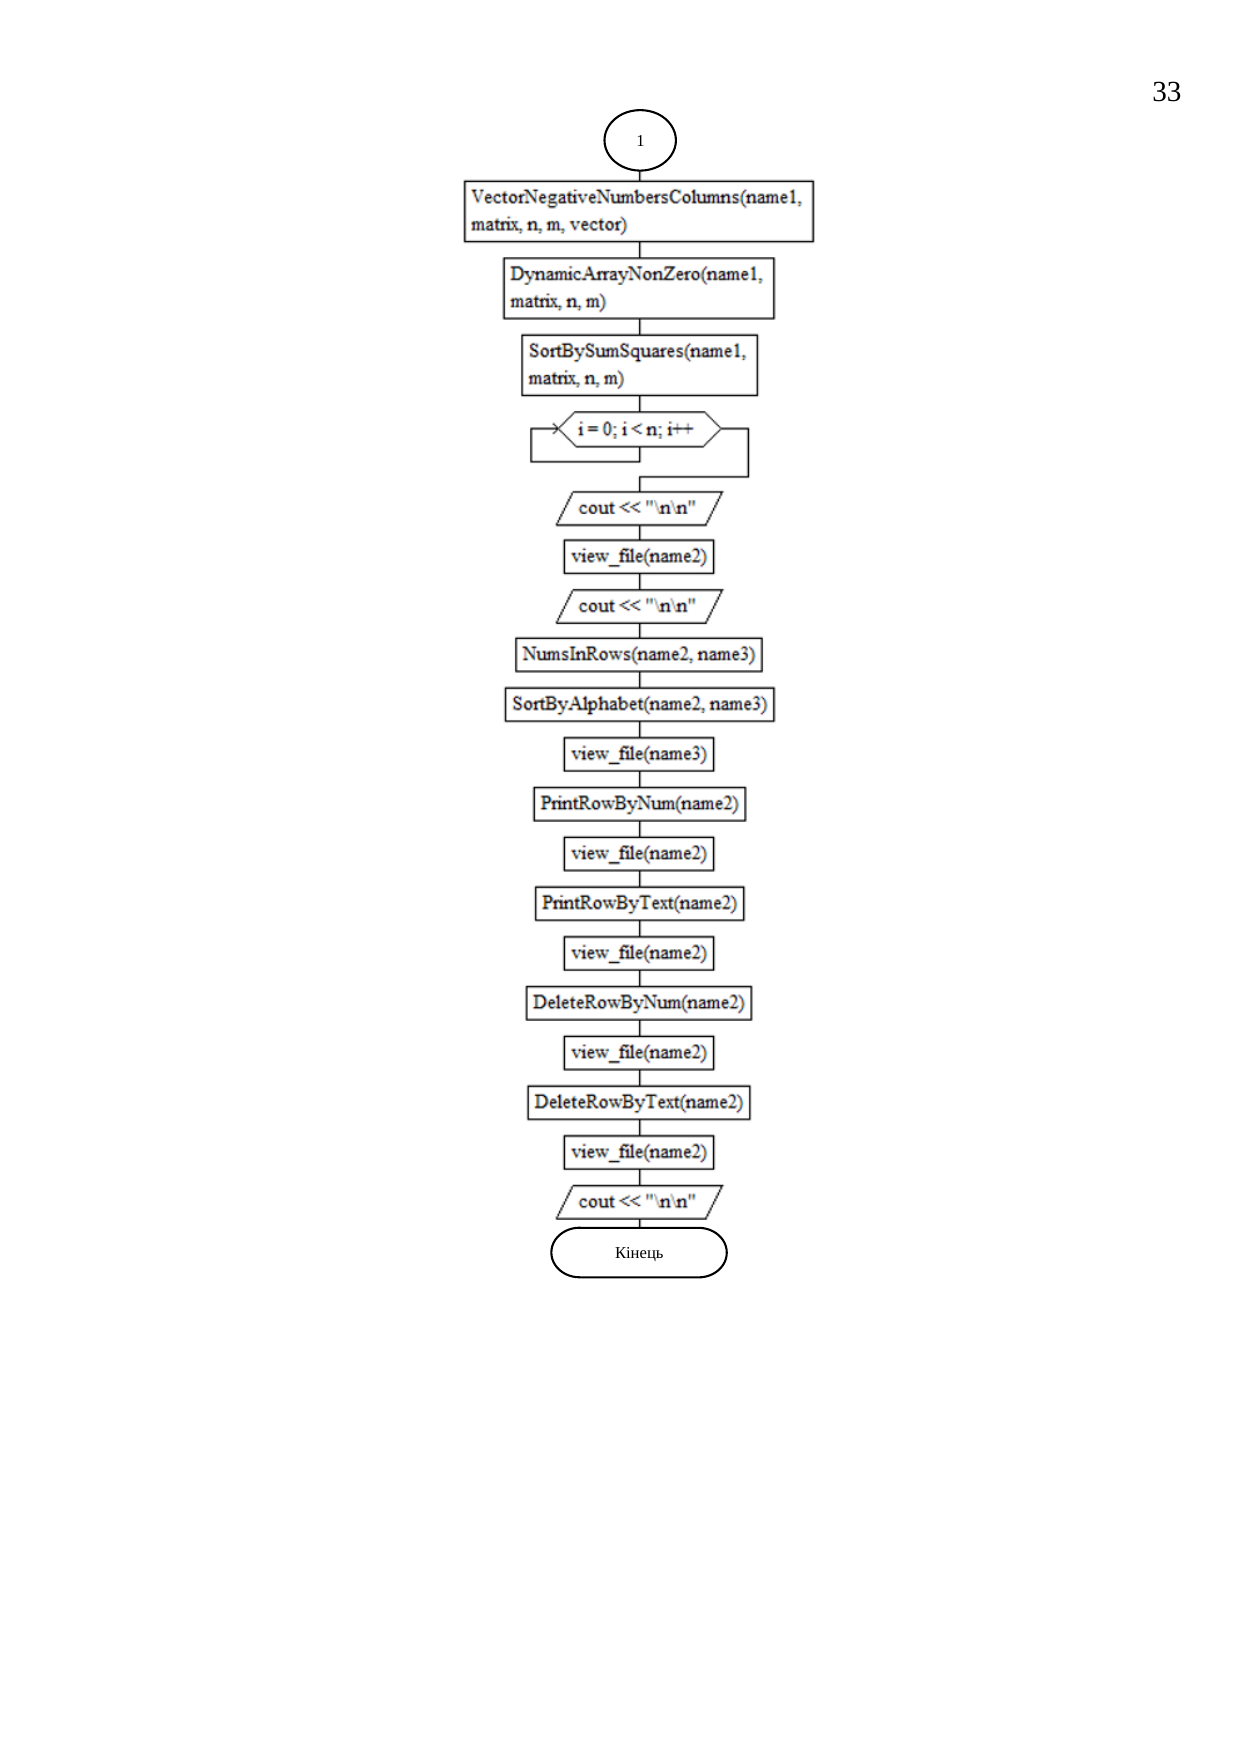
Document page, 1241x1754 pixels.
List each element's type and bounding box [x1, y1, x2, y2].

picture [390, 171, 887, 1230]
